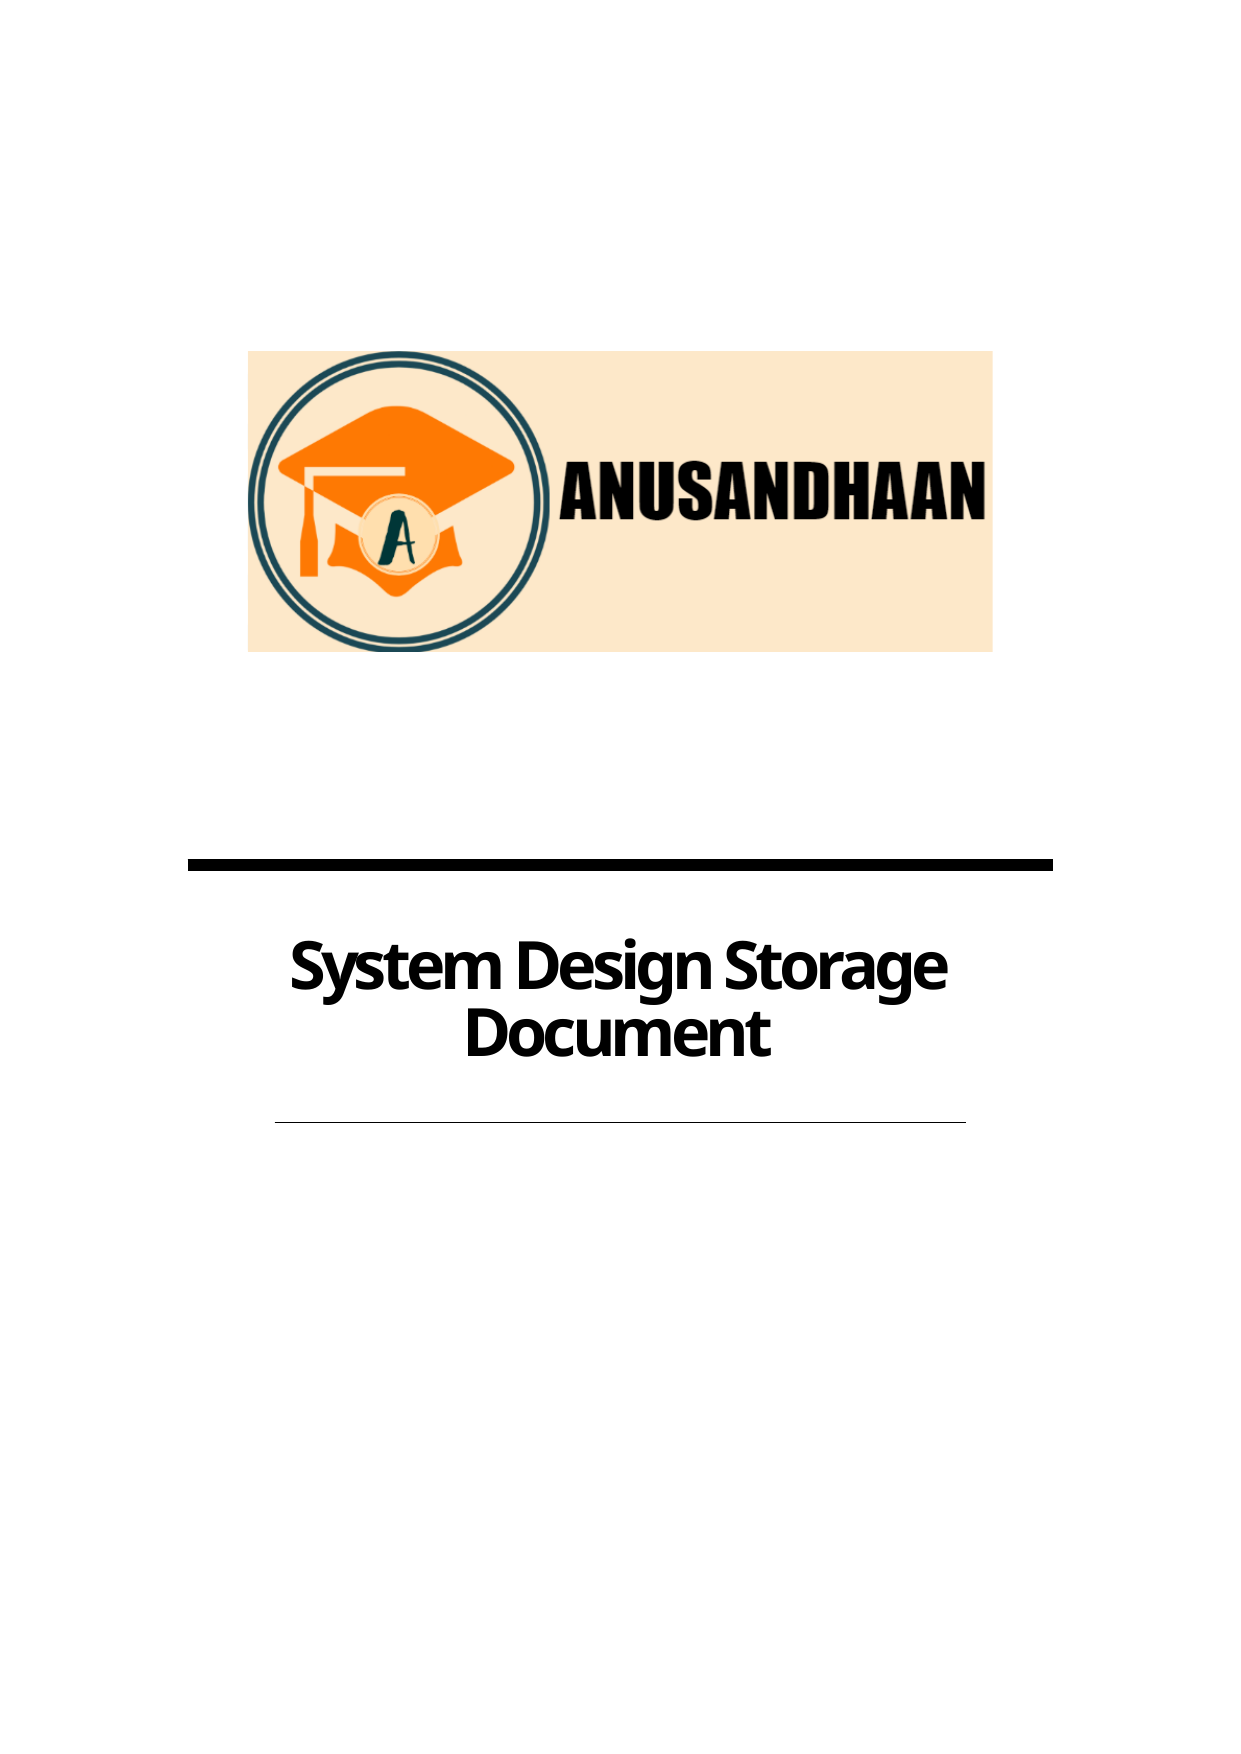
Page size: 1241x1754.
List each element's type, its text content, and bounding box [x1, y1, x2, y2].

title System Design Storage Document [187, 860, 1053, 1069]
picture [247, 351, 993, 652]
